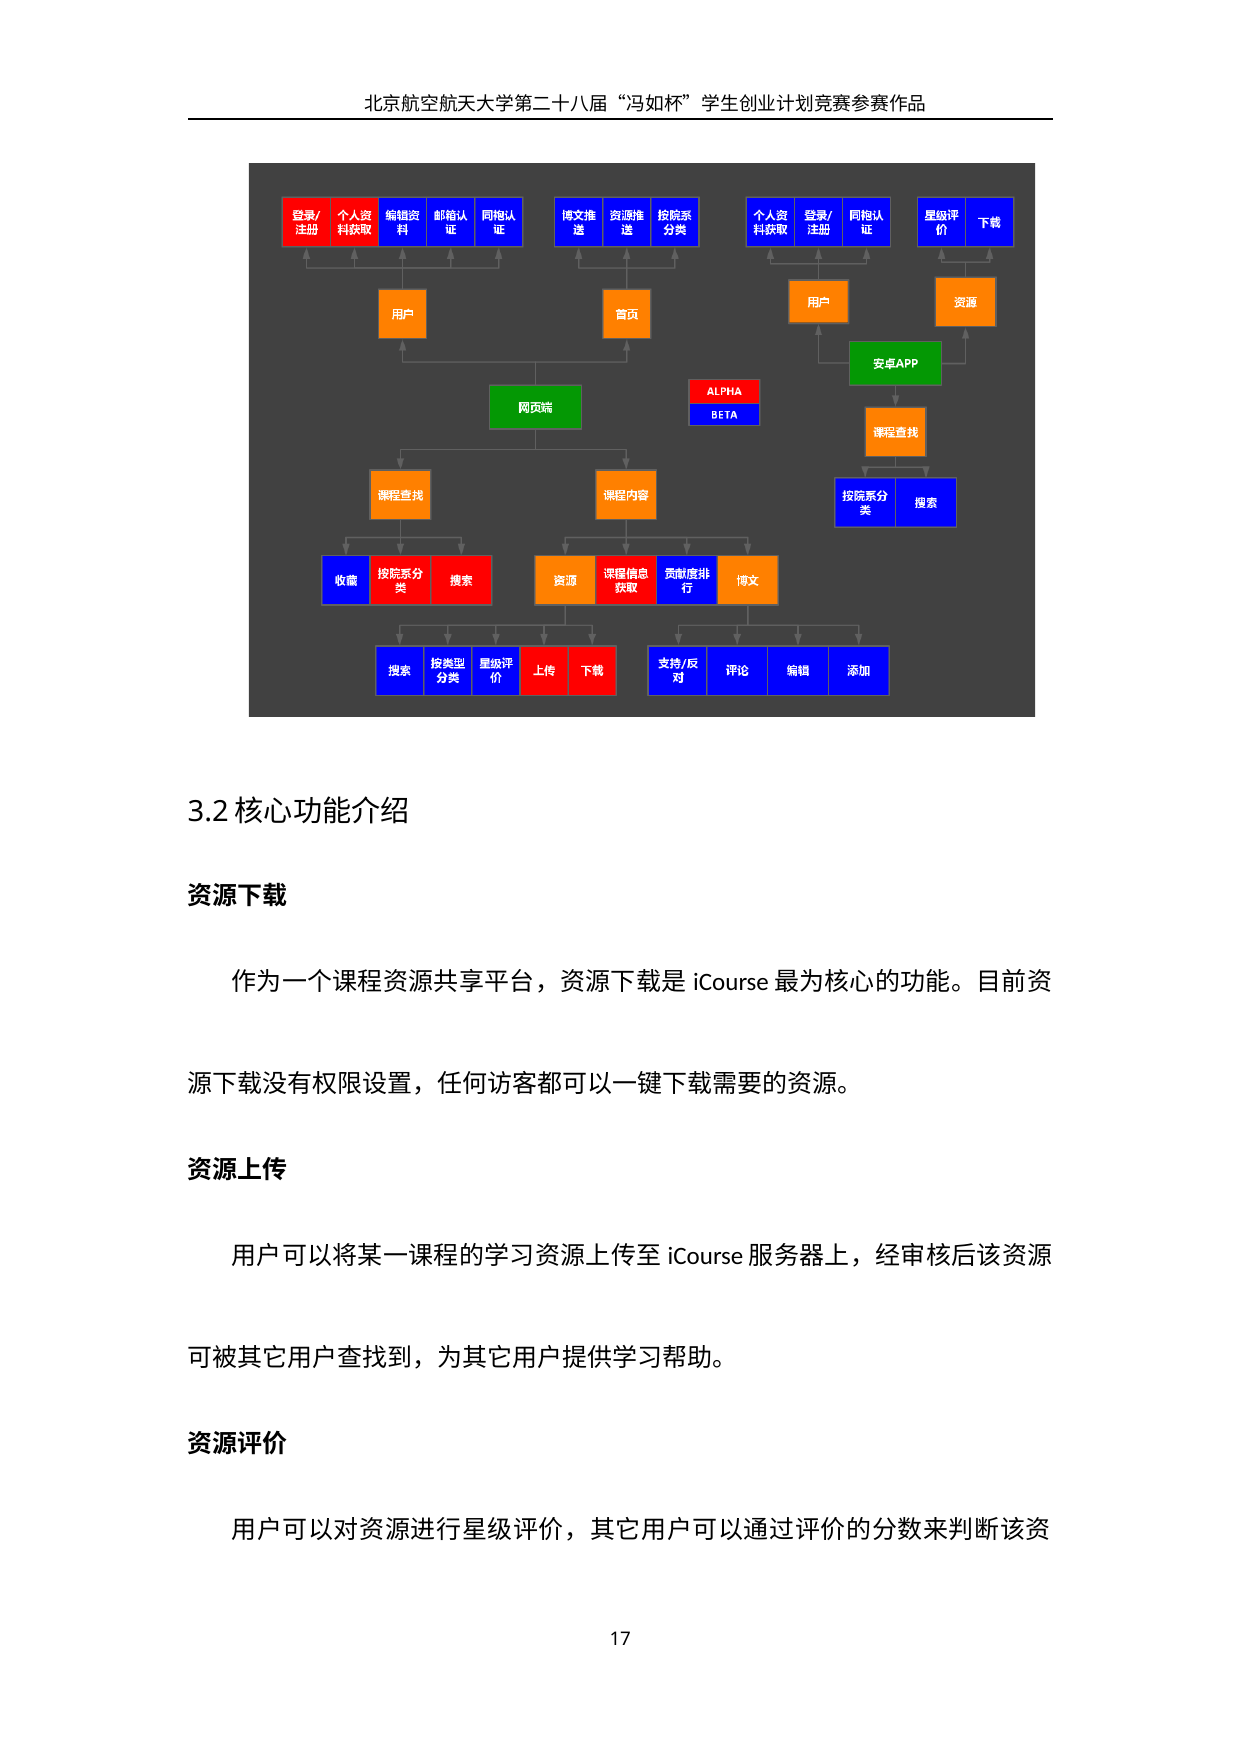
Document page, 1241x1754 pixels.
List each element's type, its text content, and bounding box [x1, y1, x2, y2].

text 资源下载 [187, 860, 1053, 928]
text 作为一个课程资源共享平台，资源下载是iCourse最为核心的功能。目前资源下载没有权限设置，任何访客都可以一键下载需要的资源。 [187, 946, 1053, 1116]
text 资源上传 [187, 1134, 1053, 1202]
text 资源评价 [187, 1408, 1053, 1476]
subtitle 3.2核心功能介绍 [187, 775, 1053, 843]
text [187, 1494, 1053, 1562]
text 用户可以将某一课程的学习资源上传至iCourse服务器上，经审核后该资源可被其它用户查找到，为其它用户提供学习帮助。 [187, 1220, 1053, 1390]
picture [248, 163, 1035, 717]
